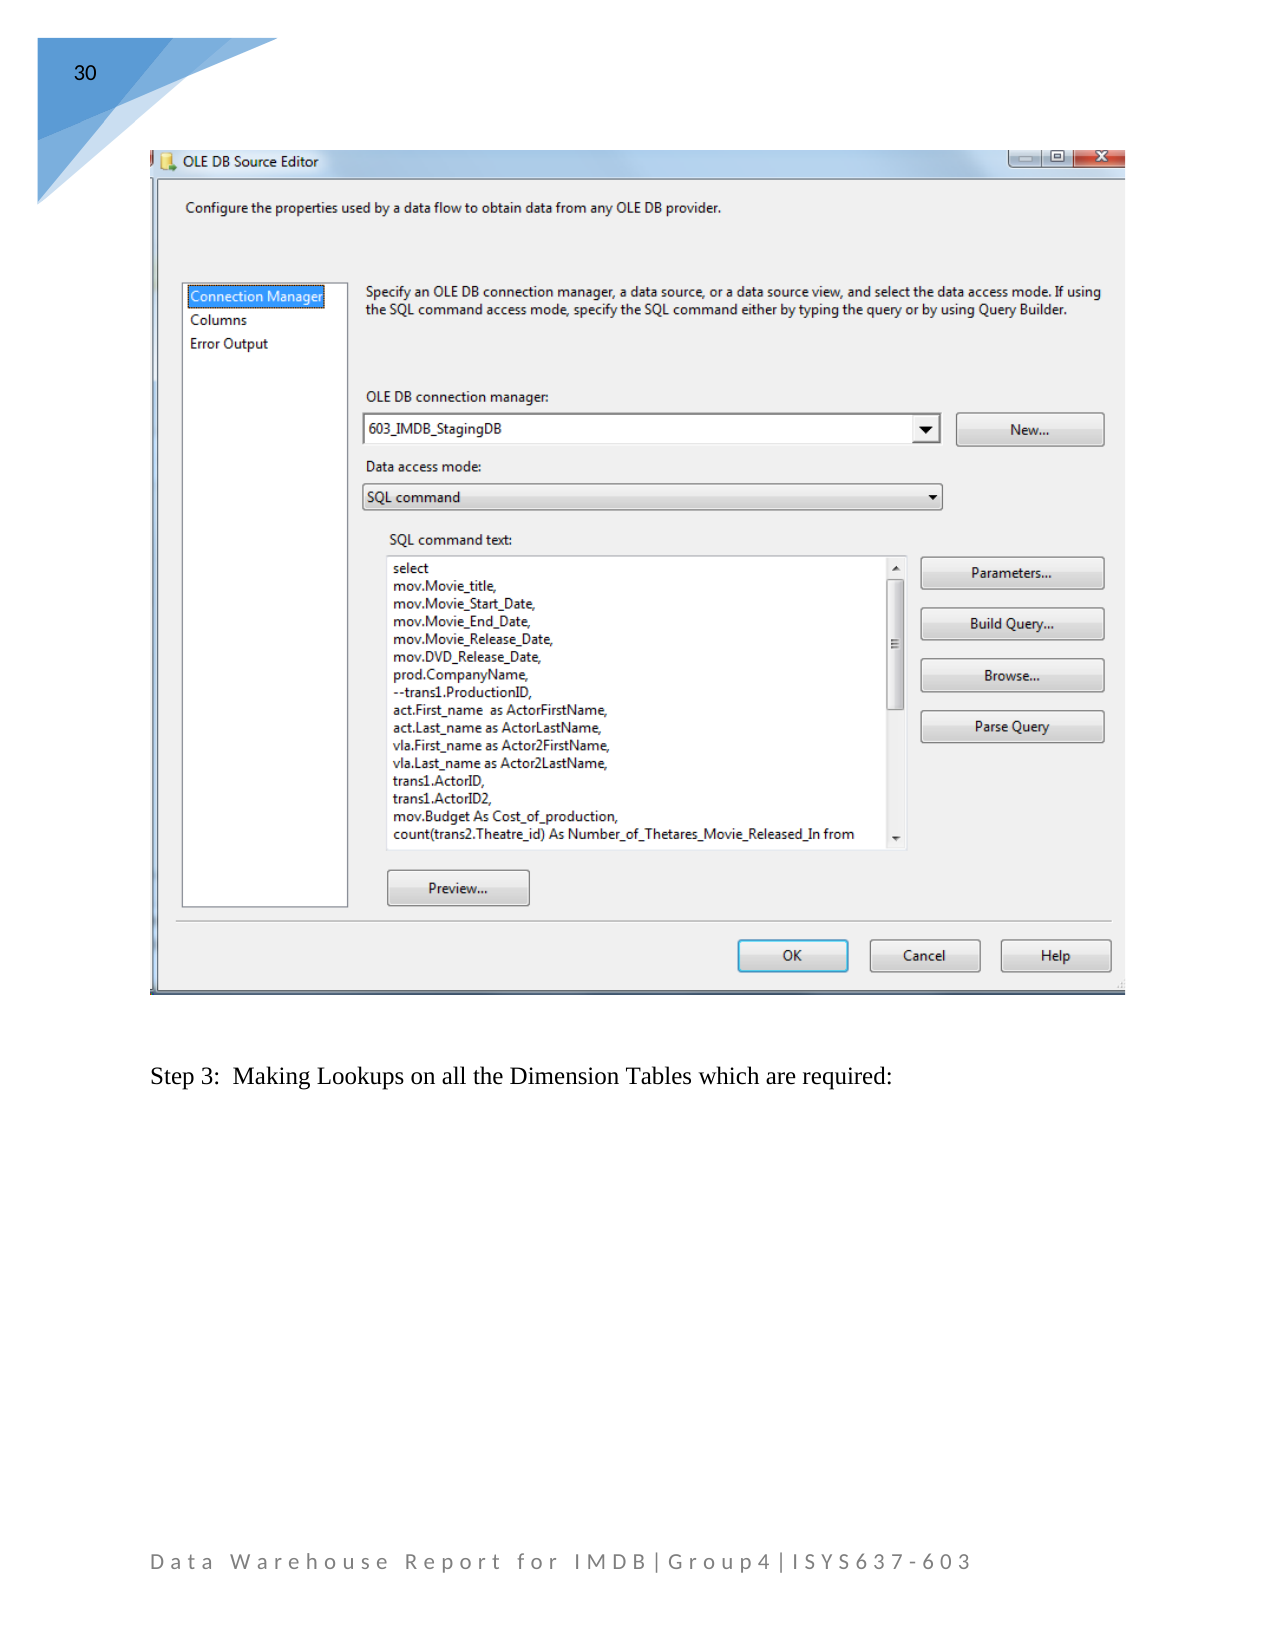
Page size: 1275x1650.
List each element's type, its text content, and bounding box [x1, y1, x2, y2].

picture [37, 37, 1125, 995]
text Step 3: Making Lookups on all the Dimension Tables which are required: [150, 1061, 1125, 1089]
